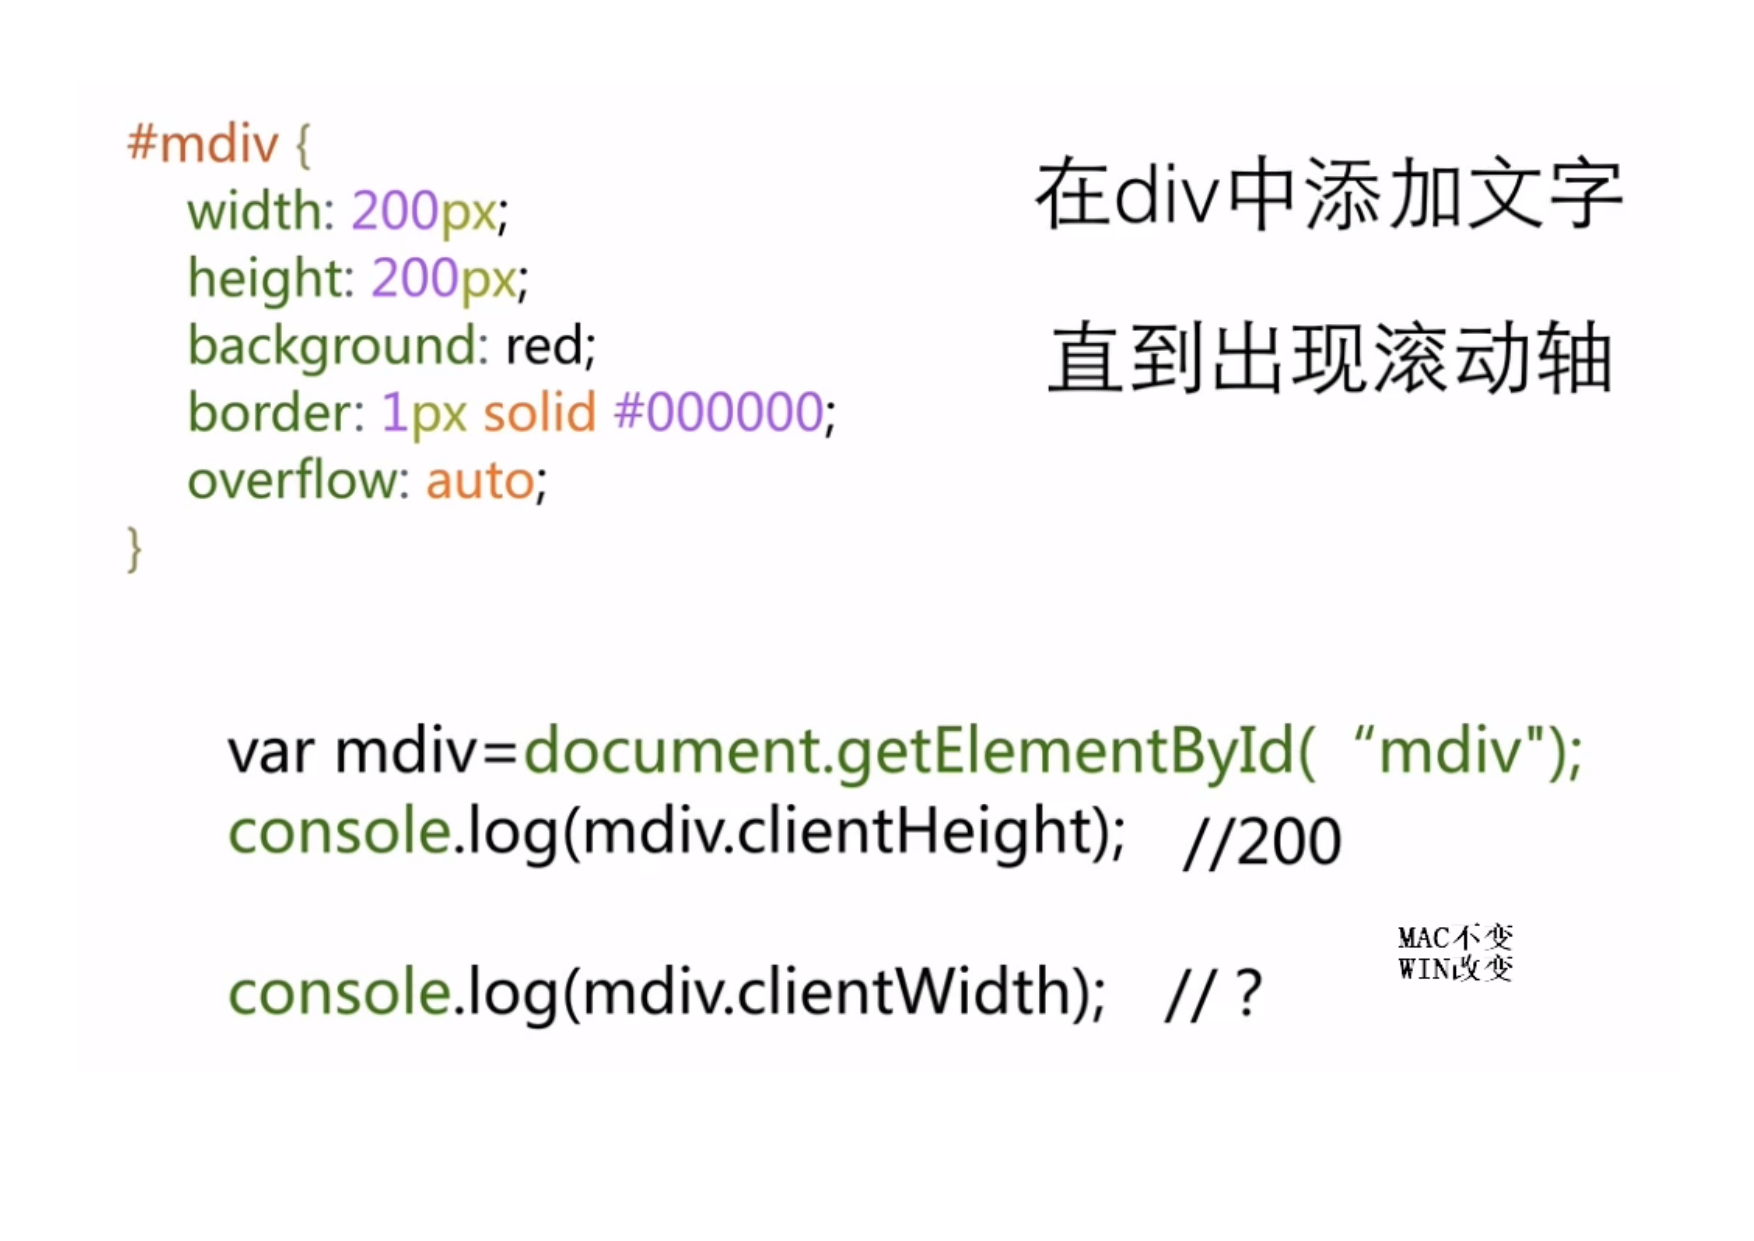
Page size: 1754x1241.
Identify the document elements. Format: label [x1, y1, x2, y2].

picture [75, 83, 1679, 1071]
